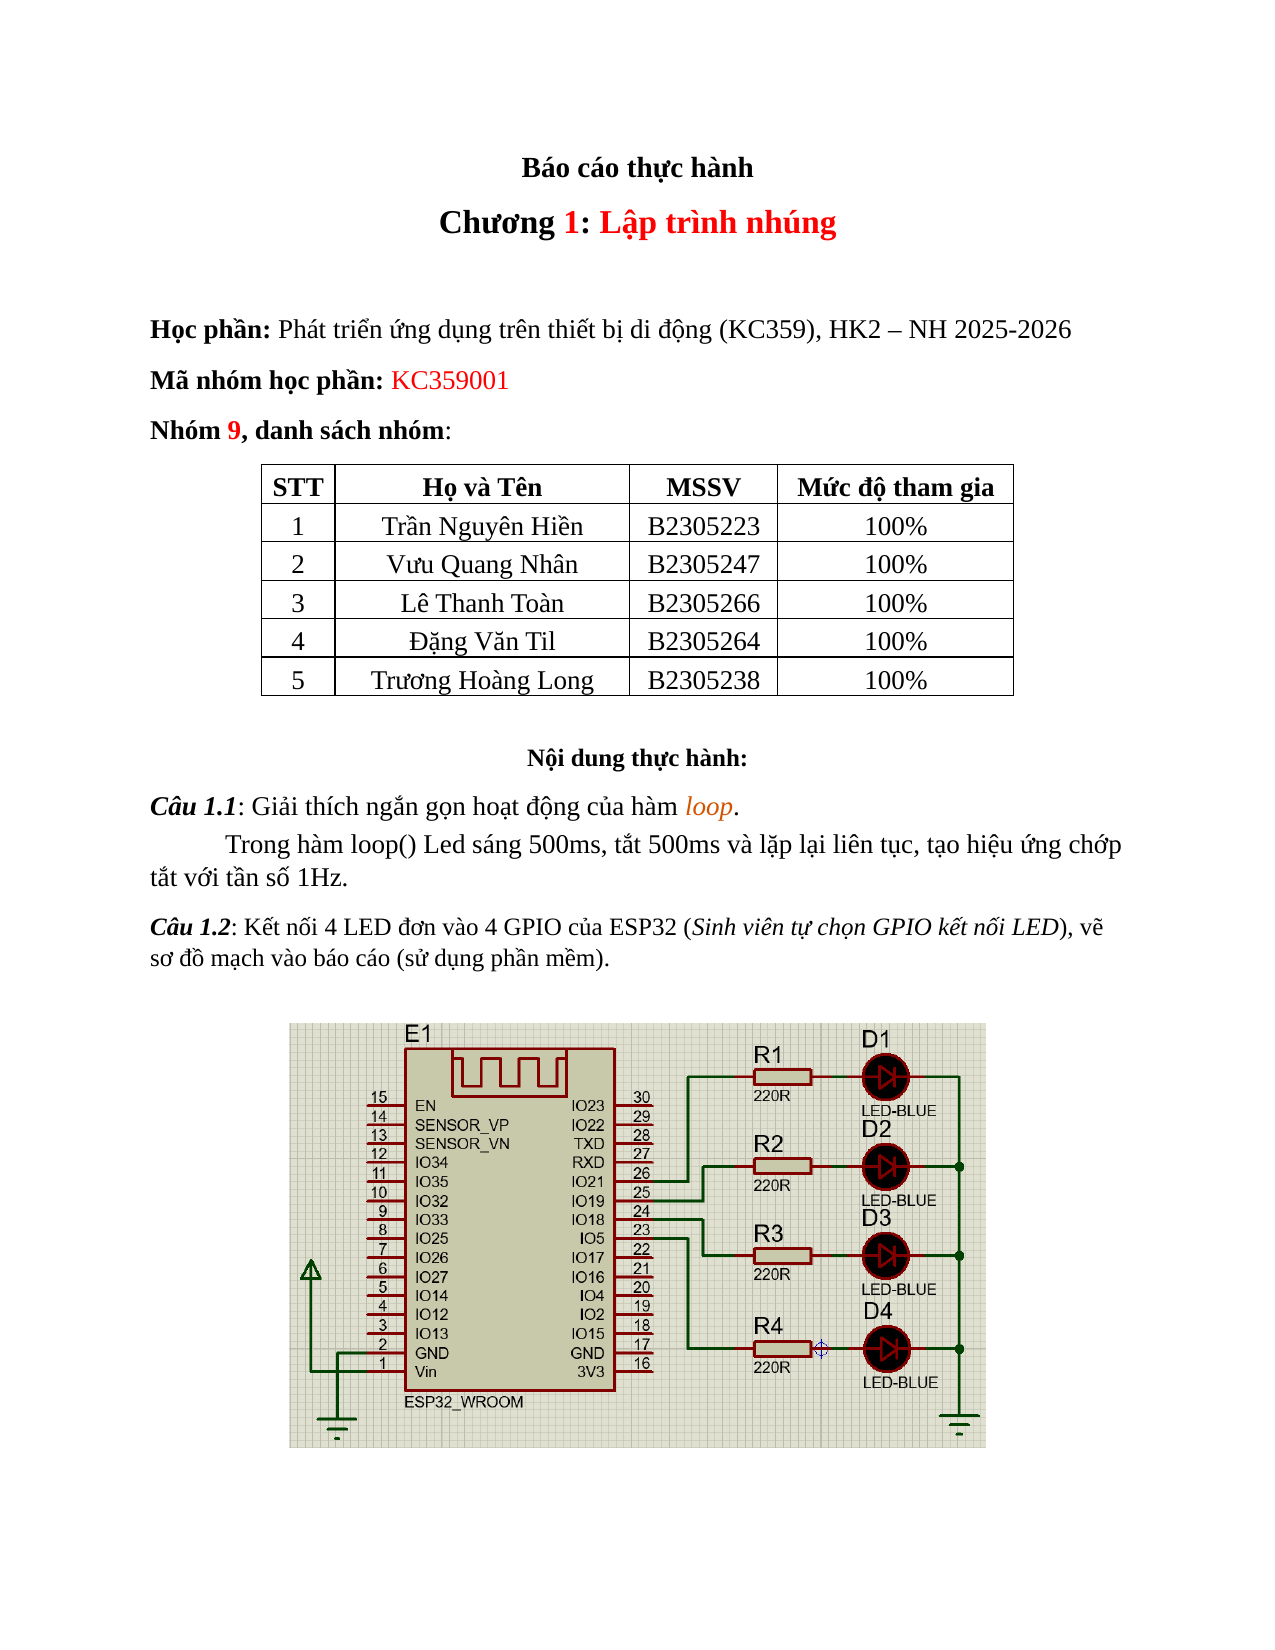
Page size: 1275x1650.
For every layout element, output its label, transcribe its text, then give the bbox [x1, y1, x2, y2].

table_cell B2305247 [630, 542, 777, 579]
table_header MSSV [630, 465, 777, 503]
text Nhóm 9, danh sách nhóm: [150, 414, 1125, 445]
text Câu 1.1: Giải thích ngắn gọn hoạt động của hàm loop. [150, 791, 1125, 822]
table_cell 2 [262, 542, 334, 579]
text Chương 1: Lập trình nhúng [150, 203, 1125, 241]
text Câu 1.2: Kết nối 4 LED đơn vào 4 GPIO của ESP32 (Sinh viên tự chọn GPIO kết nối LED), vẽ sơ đồ mạch vào báo cáo (sử dụng phần mềm). [150, 912, 1125, 971]
table_cell Đặng Văn Til [336, 619, 629, 656]
text Học phần: Phát triển ứng dụng trên thiết bị di động (KC359), HK2 – NH 2025-2026 [150, 314, 1125, 345]
table_cell 100% [778, 581, 1013, 618]
table_cell B2305264 [630, 619, 777, 656]
text Mã nhóm học phần: KC359001 [150, 364, 1125, 395]
table_cell B2305223 [630, 504, 777, 541]
table_header STT [262, 465, 334, 503]
picture [289, 1023, 986, 1448]
table_cell 100% [778, 504, 1013, 541]
table_header Họ và Tên [336, 465, 629, 503]
table_cell Trương Hoàng Long [336, 658, 629, 695]
table_cell 100% [778, 619, 1013, 656]
table_cell 100% [778, 658, 1013, 695]
table_cell 3 [262, 581, 334, 618]
table_cell Vưu Quang Nhân [336, 542, 629, 579]
table_cell 4 [262, 619, 334, 656]
table_cell Lê Thanh Toàn [336, 581, 629, 618]
table_cell Trần Nguyên Hiền [336, 504, 629, 541]
text Trong hàm loop() Led sáng 500ms, tắt 500ms và lặp lại liên tục, tạo hiệu ứng chớp tắt với tần số 1Hz. [150, 828, 1125, 892]
table_header Mức độ tham gia [778, 465, 1013, 503]
text Báo cáo thực hành [150, 150, 1125, 183]
text Nội dung thực hành: [150, 743, 1125, 772]
table_cell B2305238 [630, 658, 777, 695]
table_cell 1 [262, 504, 334, 541]
table_cell 5 [262, 658, 334, 695]
table_cell 100% [778, 542, 1013, 579]
table_cell B2305266 [630, 581, 777, 618]
